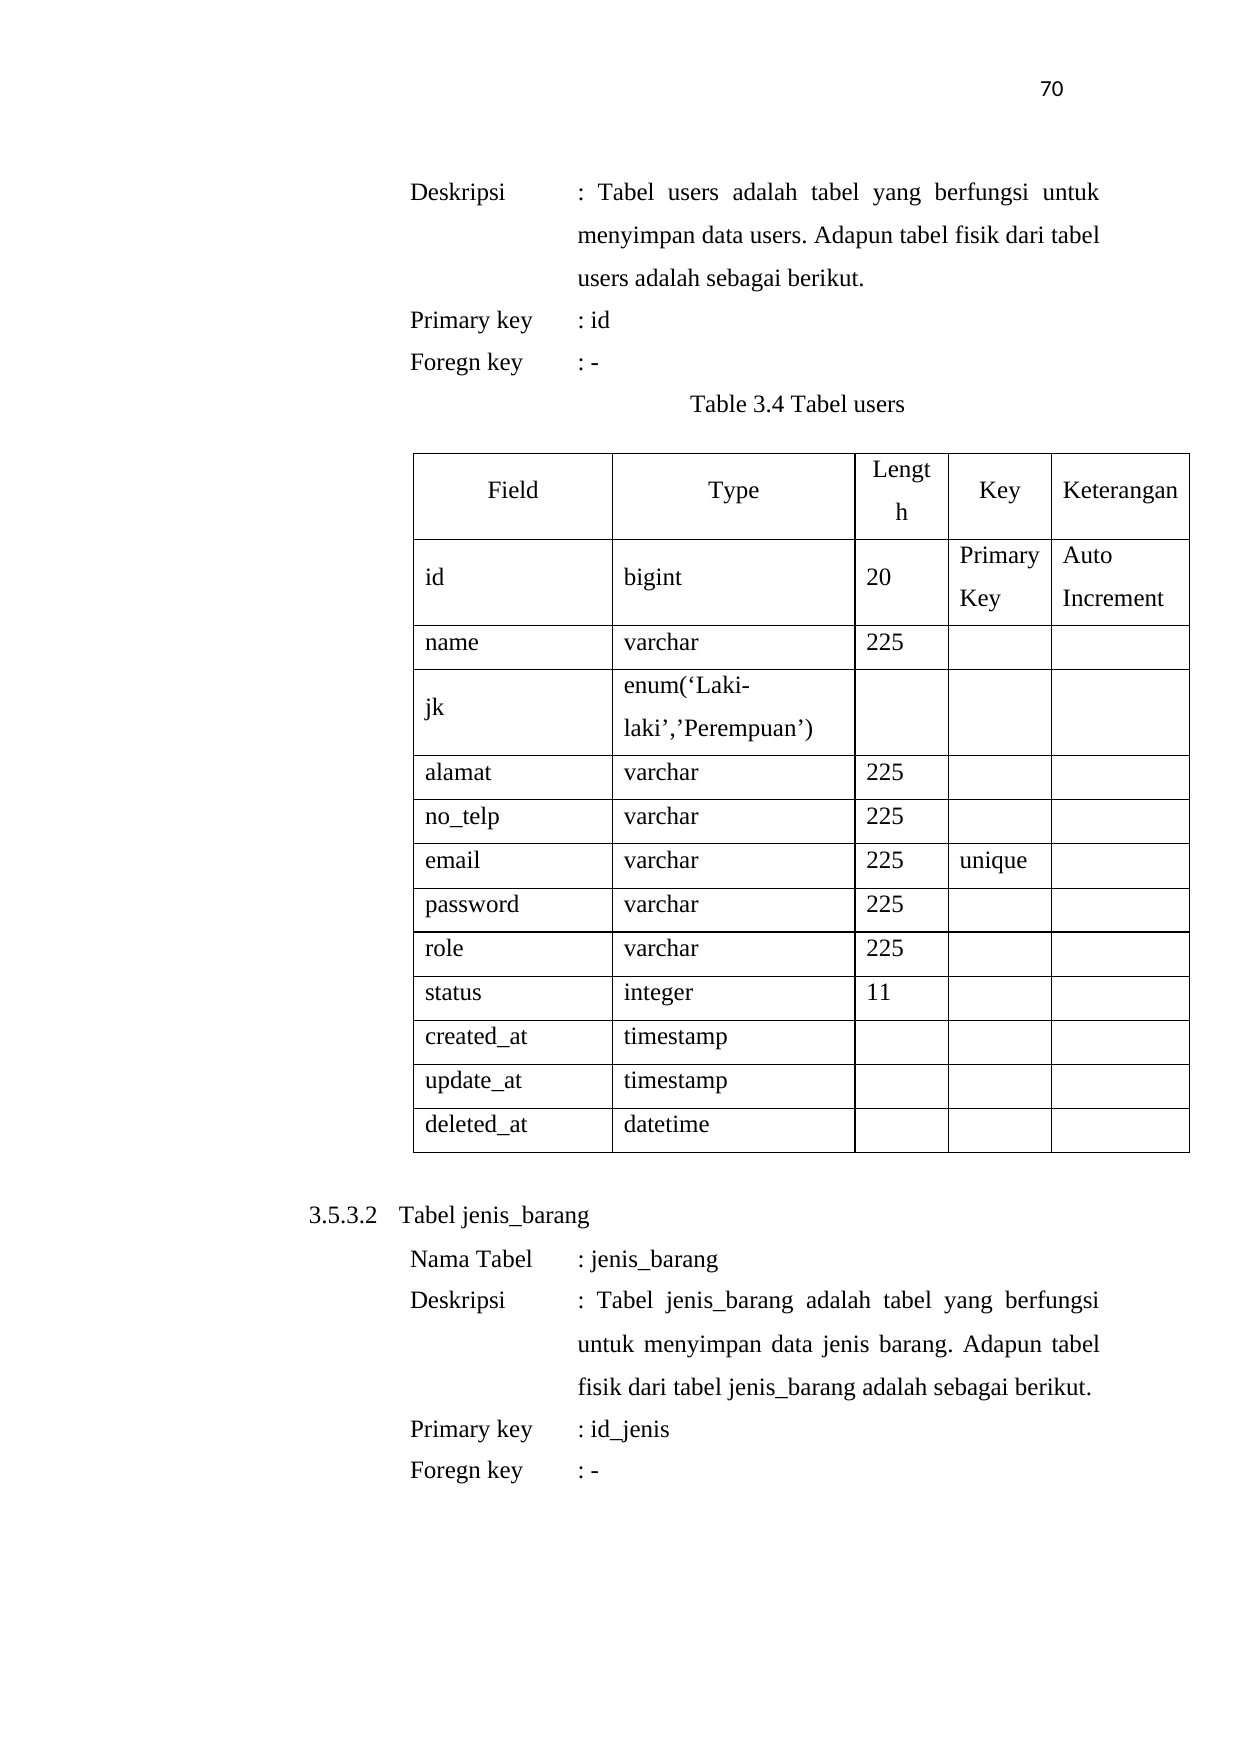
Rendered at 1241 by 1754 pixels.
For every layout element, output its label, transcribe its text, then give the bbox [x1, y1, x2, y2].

table_cell : - [566, 347, 1111, 389]
table_header : jenis_barang [566, 1244, 1111, 1286]
table_cell 20 [856, 540, 948, 625]
table_cell [1052, 800, 1189, 843]
table_header Keterangan [1052, 454, 1189, 539]
table_cell status [414, 977, 612, 1019]
table_cell [1052, 1065, 1189, 1108]
table_cell 11 [856, 977, 948, 1019]
table_cell role [414, 933, 612, 976]
table_cell enum(‘Laki-laki’,’Perempuan’) [613, 670, 854, 755]
subtitle Tabel jenis_barang [309, 1201, 1063, 1229]
table_cell [1052, 889, 1189, 931]
table_cell email [414, 844, 612, 887]
table_cell bigint [613, 540, 854, 625]
table_cell Primary key [399, 305, 566, 347]
table_header Key [949, 454, 1051, 539]
table_header Field [414, 454, 612, 539]
table_cell 225 [856, 756, 948, 799]
table_cell [1052, 977, 1189, 1019]
table_cell 225 [856, 800, 948, 843]
table_header Type [613, 454, 854, 539]
table_cell [1052, 626, 1189, 669]
table_cell [949, 626, 1051, 669]
table_cell varchar [613, 756, 854, 799]
table_cell 225 [856, 844, 948, 887]
table_cell [1052, 670, 1189, 755]
table_cell [856, 670, 948, 755]
table_cell : - [566, 1456, 1111, 1497]
table_cell Primary key [399, 1414, 566, 1456]
table_cell [949, 1021, 1051, 1064]
table_cell varchar [613, 800, 854, 843]
table_cell [949, 933, 1051, 976]
table_cell [1052, 844, 1189, 887]
table_cell [949, 800, 1051, 843]
table_cell [949, 1109, 1051, 1152]
table_cell varchar [613, 626, 854, 669]
table_cell [1052, 1109, 1189, 1152]
table_cell varchar [613, 889, 854, 931]
table_cell [949, 670, 1051, 755]
table_cell created_at [414, 1021, 612, 1064]
table_cell alamat [414, 756, 612, 799]
table_cell [856, 1021, 948, 1064]
table_cell datetime [613, 1109, 854, 1152]
table_cell varchar [613, 933, 854, 976]
table_cell timestamp [613, 1021, 854, 1064]
table_cell name [414, 626, 612, 669]
table_cell [1052, 933, 1189, 976]
table_header Nama Tabel [399, 1244, 566, 1286]
table_cell : id_jenis [566, 1414, 1111, 1456]
table_cell : Tabel users adalah tabel yang berfungsi untuk menyimpan data users. Adapun tabel fisik dari tabel users adalah sebagai berikut. [566, 177, 1111, 305]
table_cell update_at [414, 1065, 612, 1108]
table_cell [856, 1109, 948, 1152]
table_cell [949, 977, 1051, 1019]
table_cell Deskripsi [399, 177, 566, 305]
table_cell [949, 756, 1051, 799]
table_cell timestamp [613, 1065, 854, 1108]
table_cell [1052, 1021, 1189, 1064]
table_cell varchar [613, 844, 854, 887]
table_cell Deskripsi [399, 1286, 566, 1414]
table_header Length [856, 454, 948, 539]
table_cell deleted_at [414, 1109, 612, 1152]
table_cell jk [414, 670, 612, 755]
table_cell [856, 1065, 948, 1108]
table_cell [1052, 756, 1189, 799]
table_cell integer [613, 977, 854, 1019]
table_cell 225 [856, 626, 948, 669]
table_cell Foregn key [399, 1456, 566, 1497]
table_cell no_telp [414, 800, 612, 843]
table_cell : id [566, 305, 1111, 347]
table_cell 225 [856, 889, 948, 931]
table_cell [949, 1065, 1051, 1108]
table_cell : Tabel jenis_barang adalah tabel yang berfungsi untuk menyimpan data jenis barang. Adapun tabel fisik dari tabel jenis_barang adalah sebagai berikut. [566, 1286, 1111, 1414]
table_cell id [414, 540, 612, 625]
table_cell Primary Key [949, 540, 1051, 625]
table_cell unique [949, 844, 1051, 887]
table_cell password [414, 889, 612, 931]
table_cell [949, 889, 1051, 931]
table_cell Foregn key [399, 347, 566, 389]
table_cell Auto Increment [1052, 540, 1189, 625]
table_cell 225 [856, 933, 948, 976]
